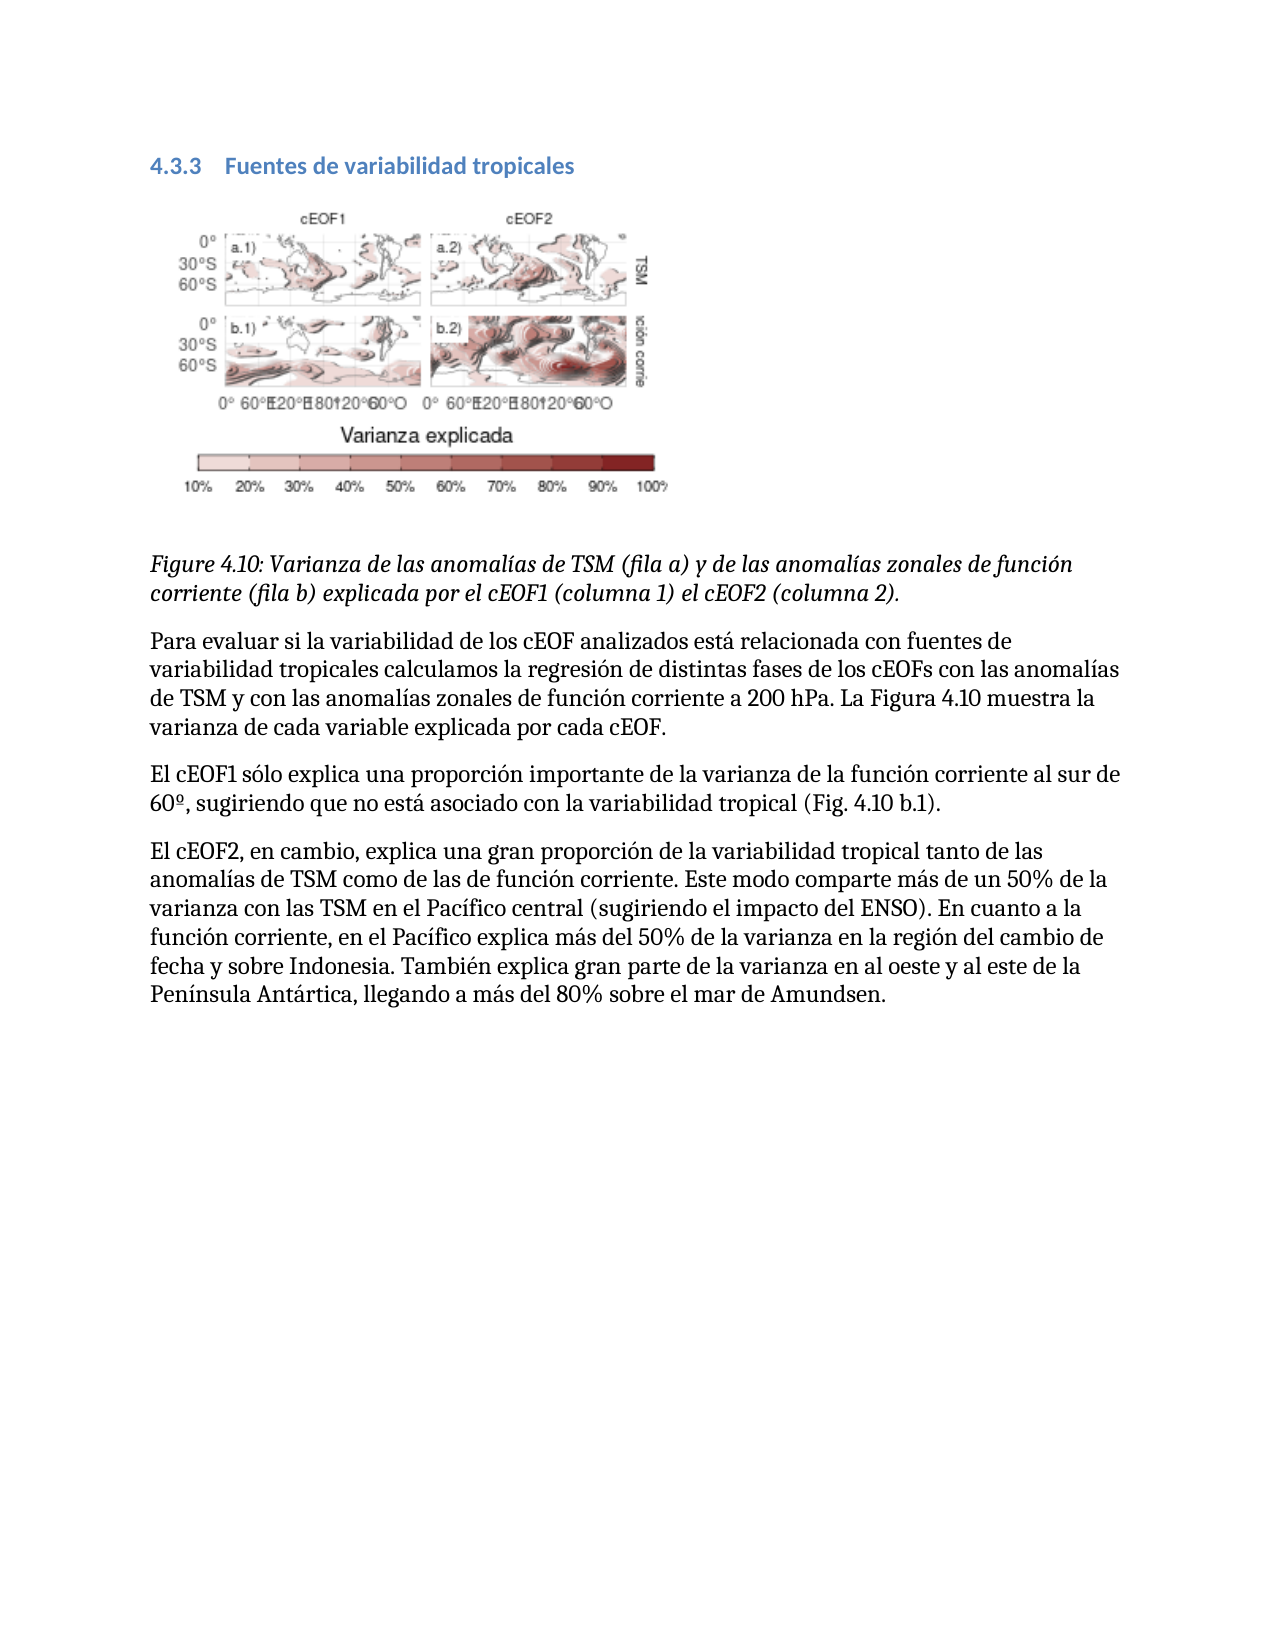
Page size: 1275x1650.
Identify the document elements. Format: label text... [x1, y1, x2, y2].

text Figure 4.10: Varianza de las anomalías de TSM (fila a) y de las anomalías zonales de función corriente (fila b) explicada por el cEOF1 (columna 1) el cEOF2 (columna 2). [150, 550, 1125, 608]
text Para evaluar si la variabilidad de los cEOF analizados está relacionada con fuentes de variabilidad tropicales calculamos la regresión de distintas fases de los cEOFs con las anomalías de TSM y con las anomalías zonales de función corriente a 200 hPa. La Figura 4.10 muestra la varianza de cada variable explicada por cada cEOF. [150, 627, 1125, 742]
text El cEOF2, en cambio, explica una gran proporción de la variabilidad tropical tanto de las anomalías de TSM como de las de función corriente. Este modo comparte más de un 50% de la varianza con las TSM en el Pacífico central (sugiriendo el impacto del ENSO). En cuanto a la función corriente, en el Pacífico explica más del 50% de la varianza en la región del cambio de fecha y sobre Indonesia. También explica gran parte de la varianza en al oeste y al este de la Península Antártica, llegando a más del 80% sobre el mar de Amundsen. [150, 837, 1125, 1009]
subtitle 4.3.3 Fuentes de variabilidad tropicales [150, 150, 1125, 181]
picture [168, 180, 668, 530]
text El cEOF1 sólo explica una proporción importante de la varianza de la función corriente al sur de 60º, sugiriendo que no está asociado con la variabilidad tropical (Fig. 4.10 b.1). [150, 760, 1125, 818]
